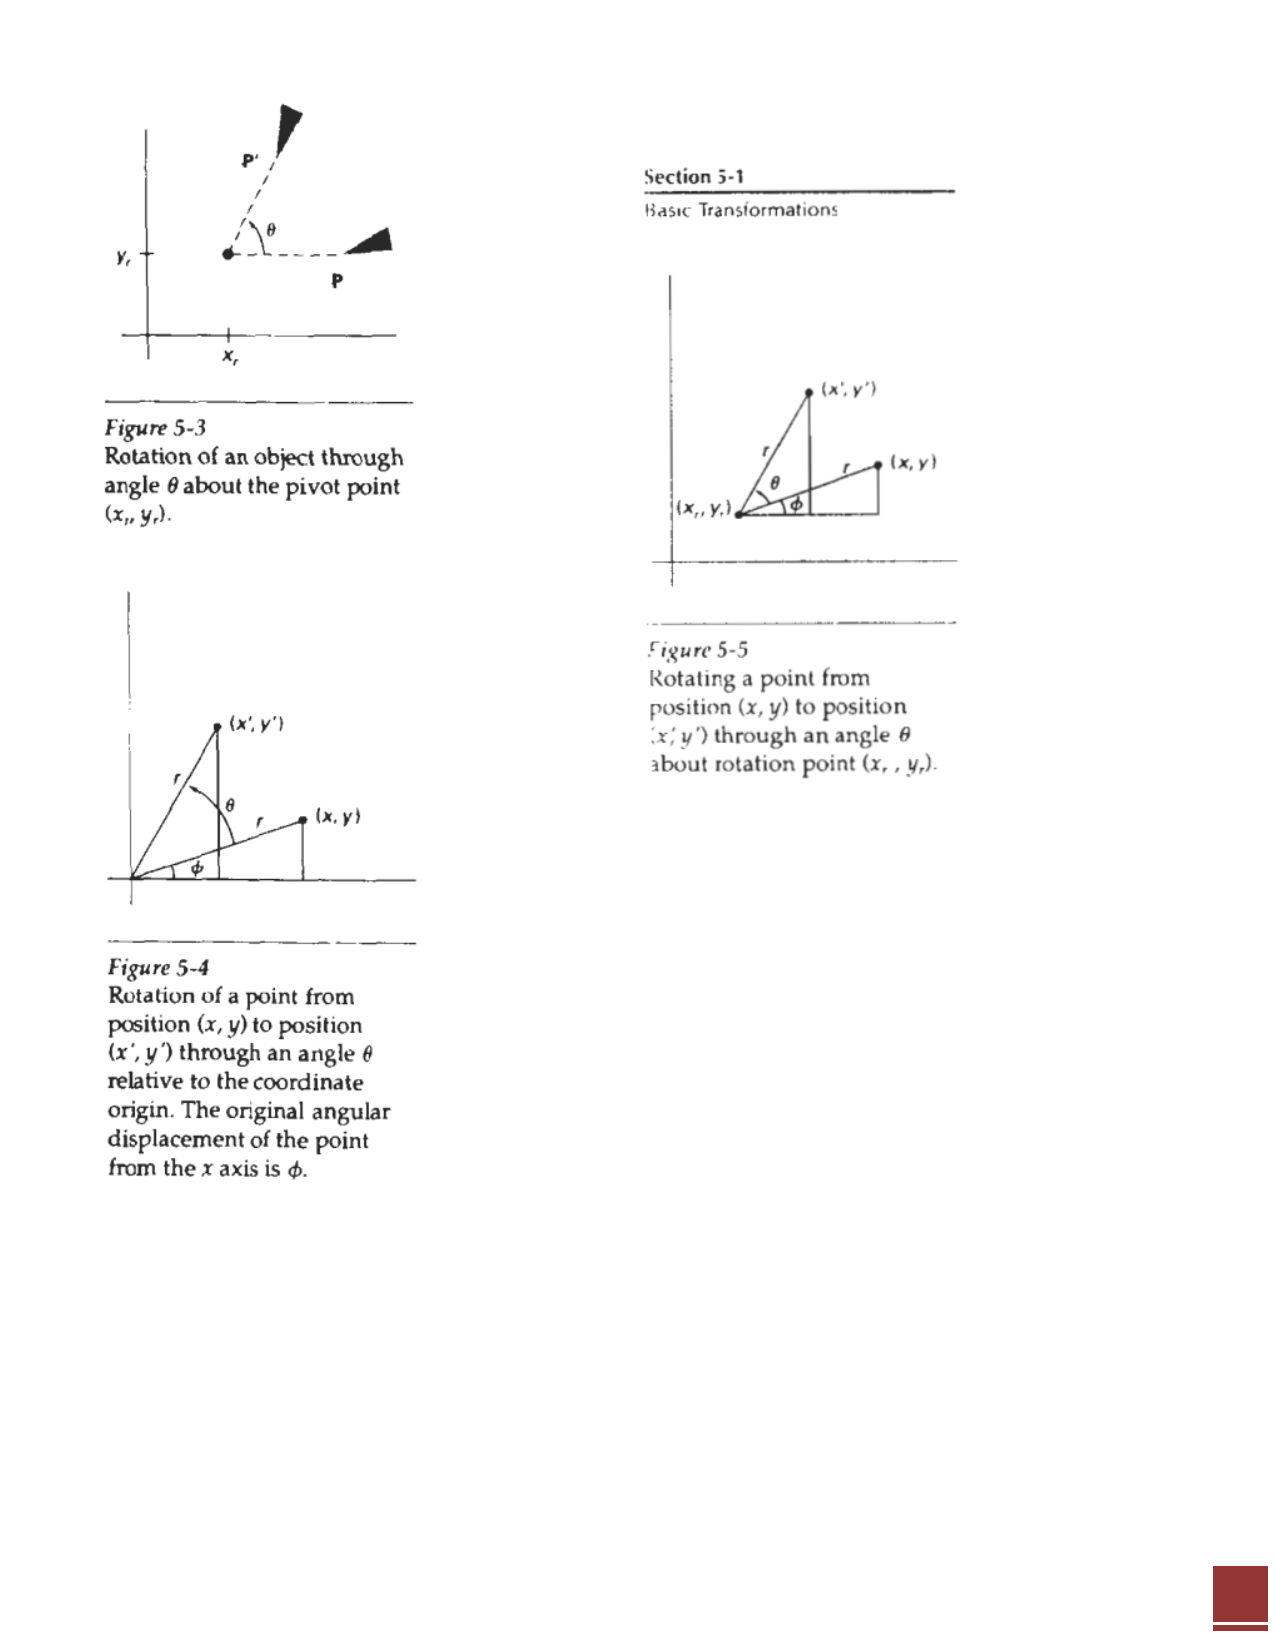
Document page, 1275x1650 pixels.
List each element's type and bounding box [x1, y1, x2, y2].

picture [633, 155, 1024, 798]
picture [75, 75, 434, 1187]
